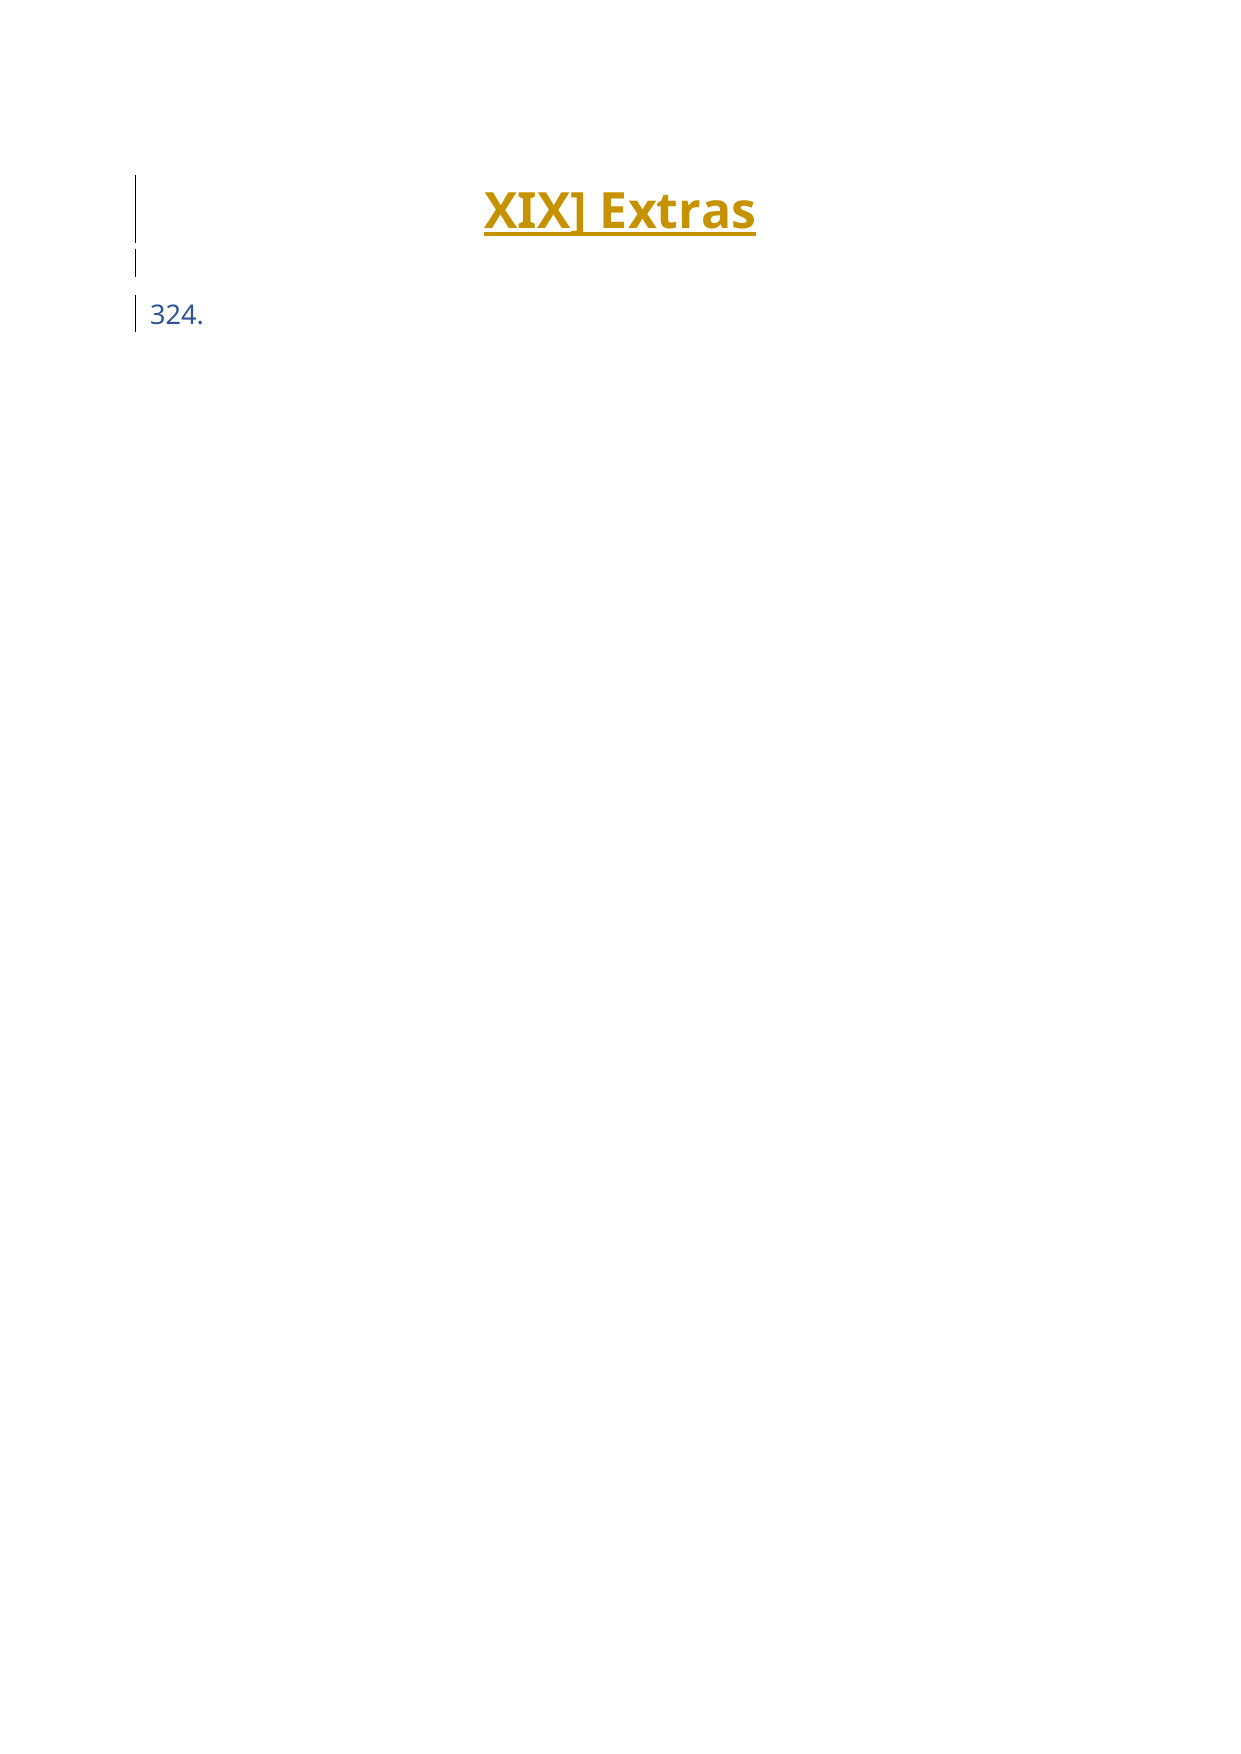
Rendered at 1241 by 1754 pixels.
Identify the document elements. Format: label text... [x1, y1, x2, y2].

subtitle 324. [150, 295, 1090, 332]
